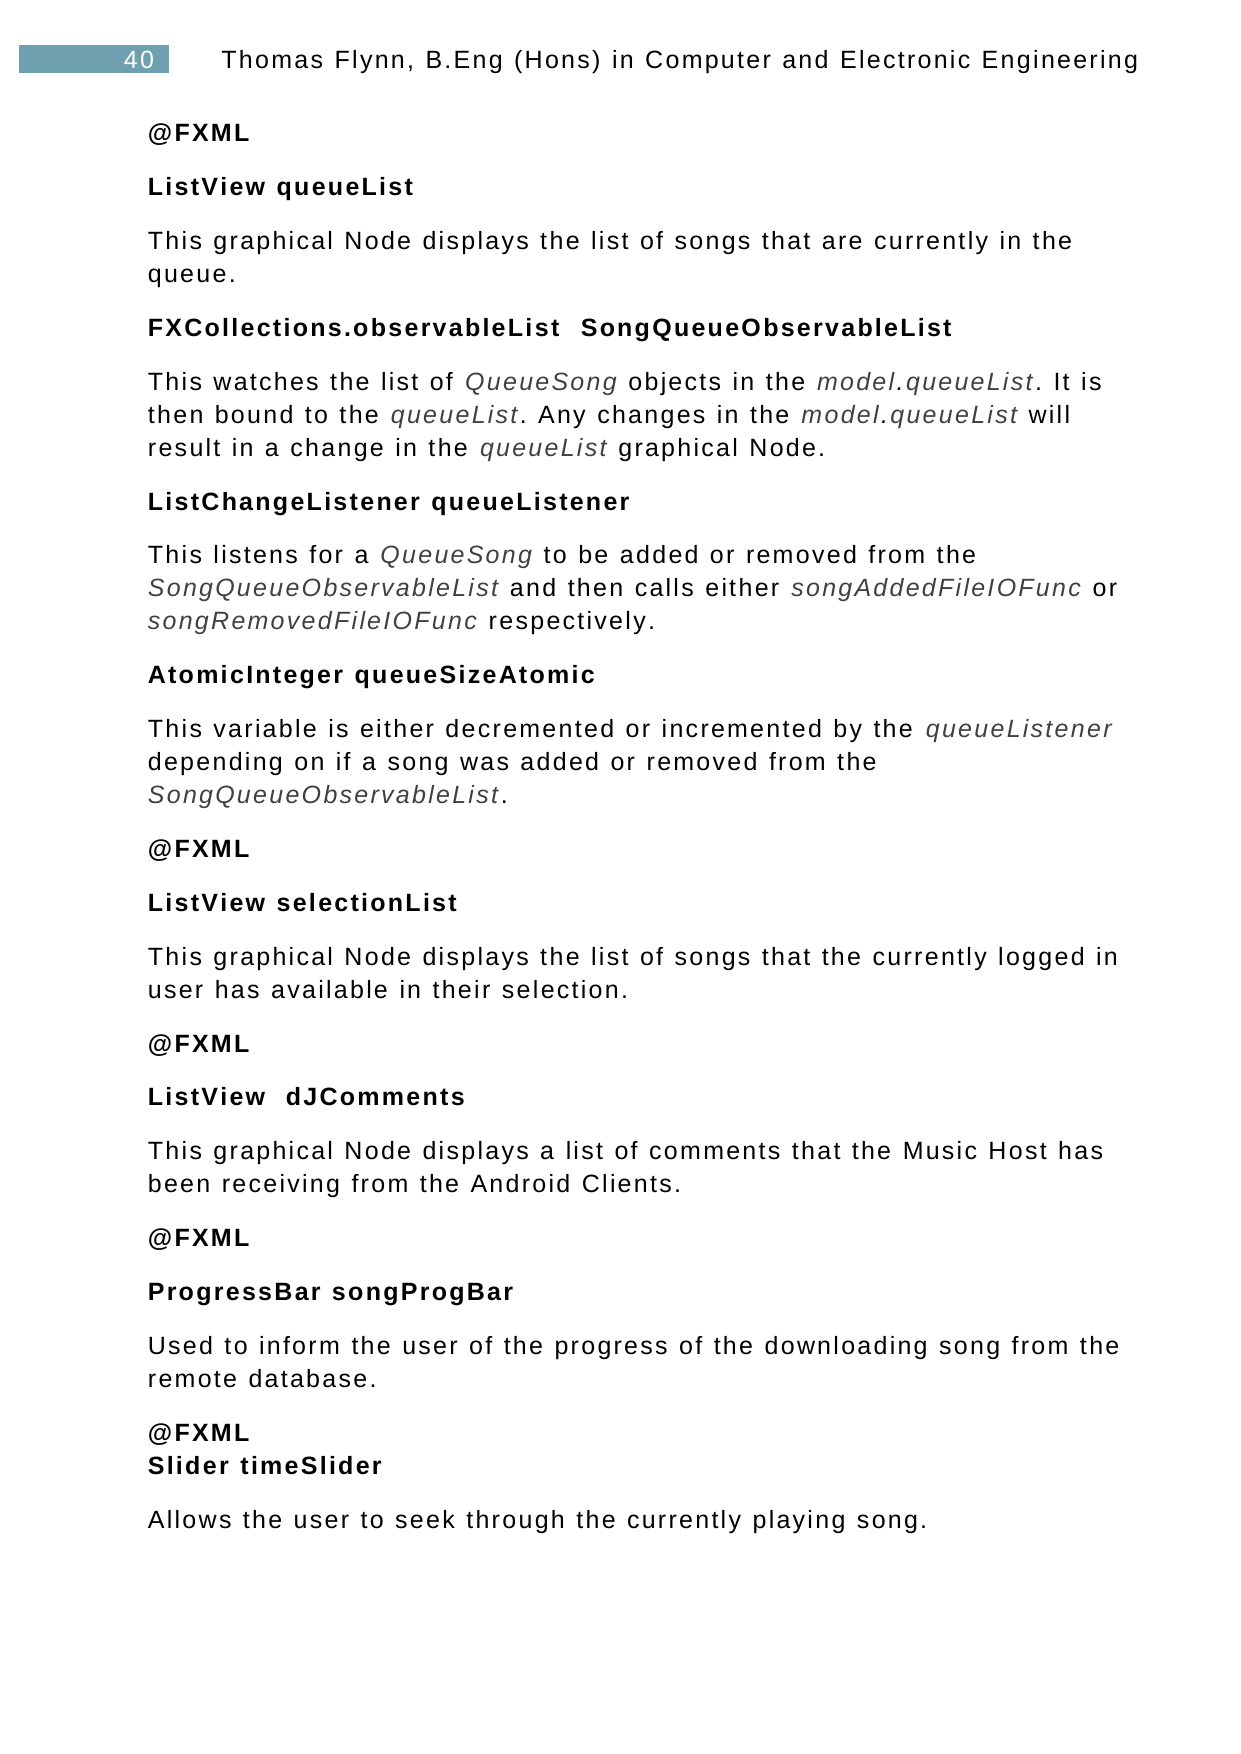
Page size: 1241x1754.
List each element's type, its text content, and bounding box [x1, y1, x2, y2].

text This graphical Node displays the list of songs that are currently in the queue. [148, 226, 1122, 288]
text @FXML [148, 1028, 1122, 1057]
text AtomicInteger queueSizeAtomic [148, 660, 1122, 689]
text ListView dJComments [148, 1082, 1122, 1111]
text This variable is either decremented or incremented by the queueListener depending on if a song was added or removed from the SongQueueObservableList. [148, 714, 1122, 809]
text This watches the list of QueueSong objects in the model.queueList. It is then bound to the queueList. Any changes in the model.queueList will result in a change in the queueList graphical Node. [148, 367, 1122, 461]
text ProgressBar songProgBar [148, 1277, 1122, 1306]
text This listens for a QueueSong to be added or removed from the SongQueueObservableList and then calls either songAddedFileIOFunc or songRemovedFileIOFunc respectively. [148, 540, 1122, 635]
text Allows the user to seek through the currently playing song. [148, 1504, 1122, 1599]
text Used to inform the user of the progress of the downloading song from the remote database. [148, 1331, 1122, 1393]
text @FXML [148, 1223, 1122, 1252]
text @FXML [148, 834, 1122, 863]
text This graphical Node displays the list of songs that the currently logged in user has available in their selection. [148, 942, 1122, 1003]
text FXCollections.observableList SongQueueObservableList [148, 313, 1122, 341]
text This graphical Node displays a list of comments that the Music Host has been receiving from the Android Clients. [148, 1136, 1122, 1198]
text @FXML Slider timeSlider [148, 1418, 1122, 1479]
text ListView queueList [148, 172, 1122, 201]
text @FXML [148, 118, 1122, 147]
text ListChangeListener queueListener [148, 486, 1122, 515]
text ListView selectionList [148, 888, 1122, 917]
